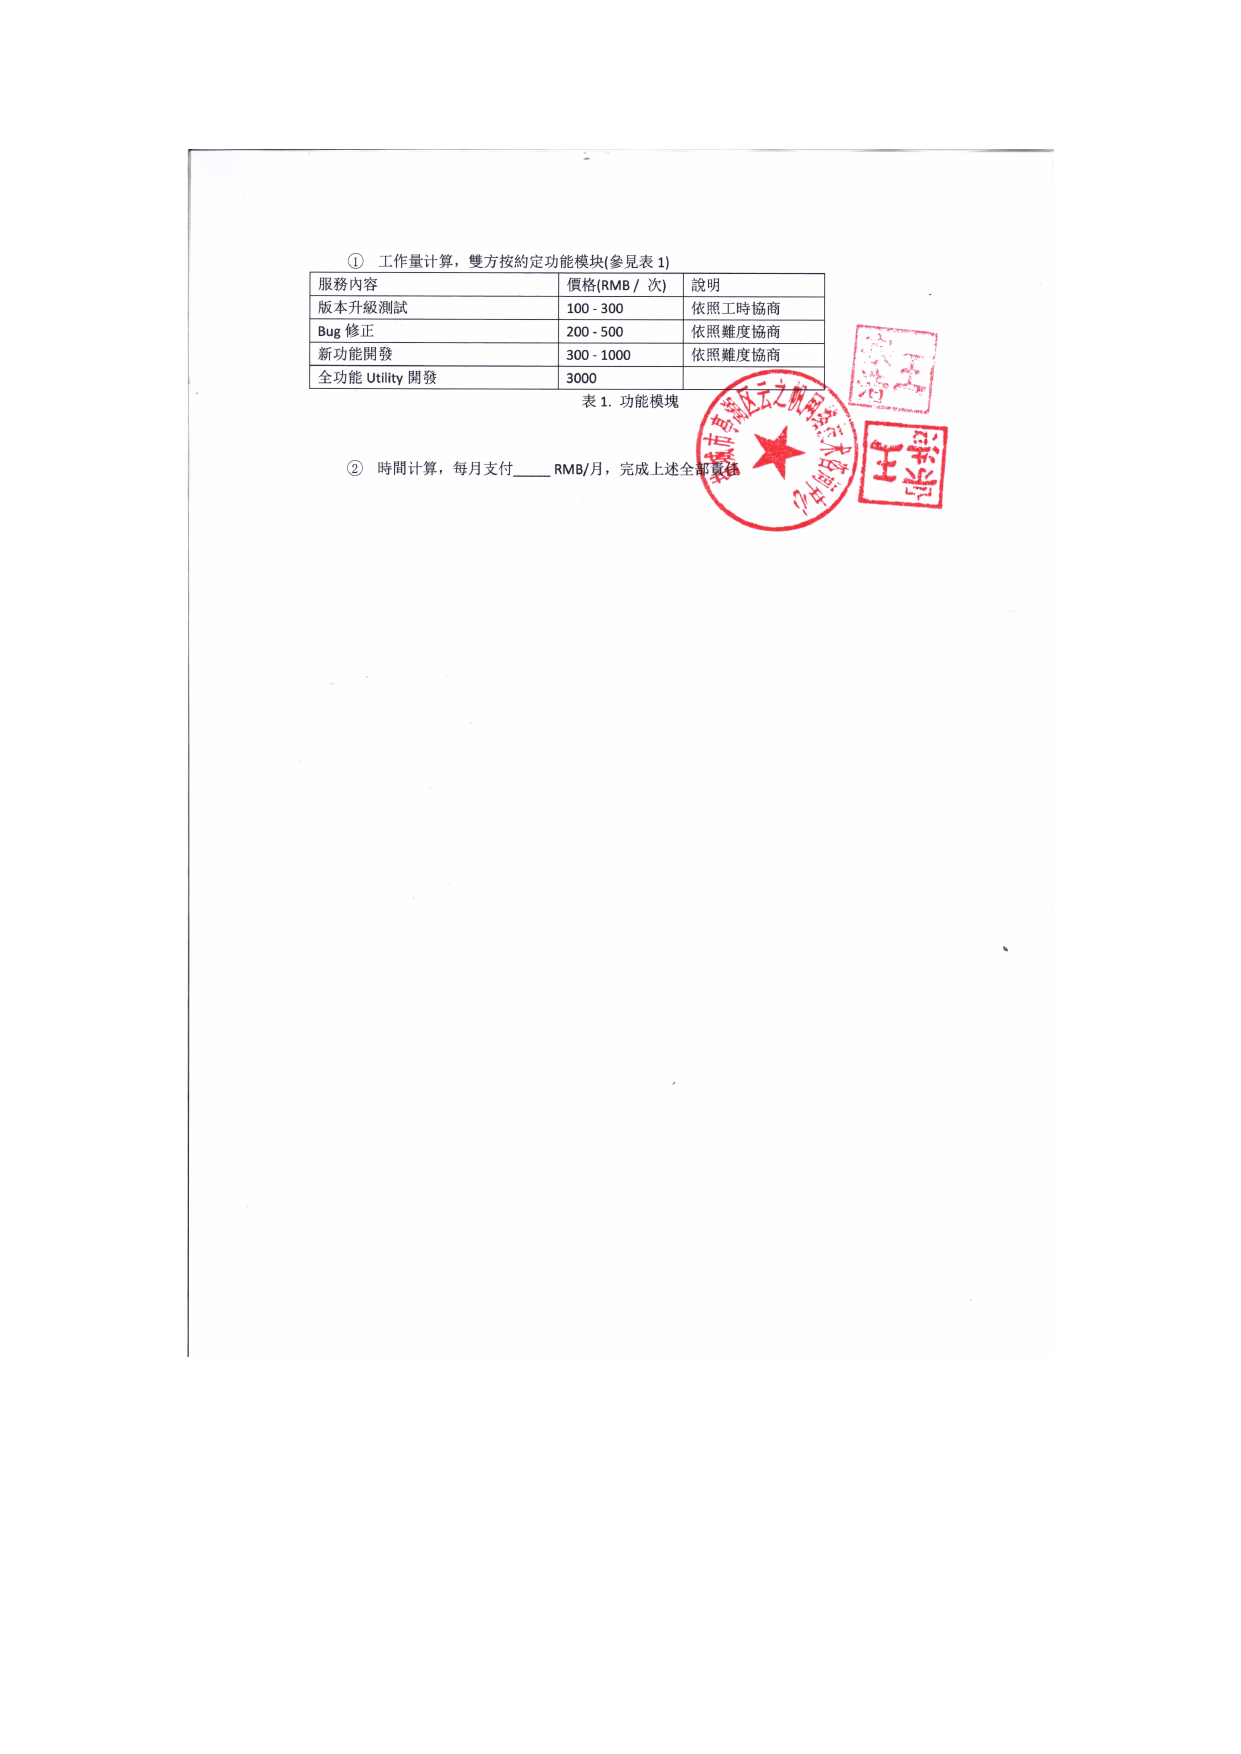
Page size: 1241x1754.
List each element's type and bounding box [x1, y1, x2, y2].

picture [187, 149, 1054, 1357]
